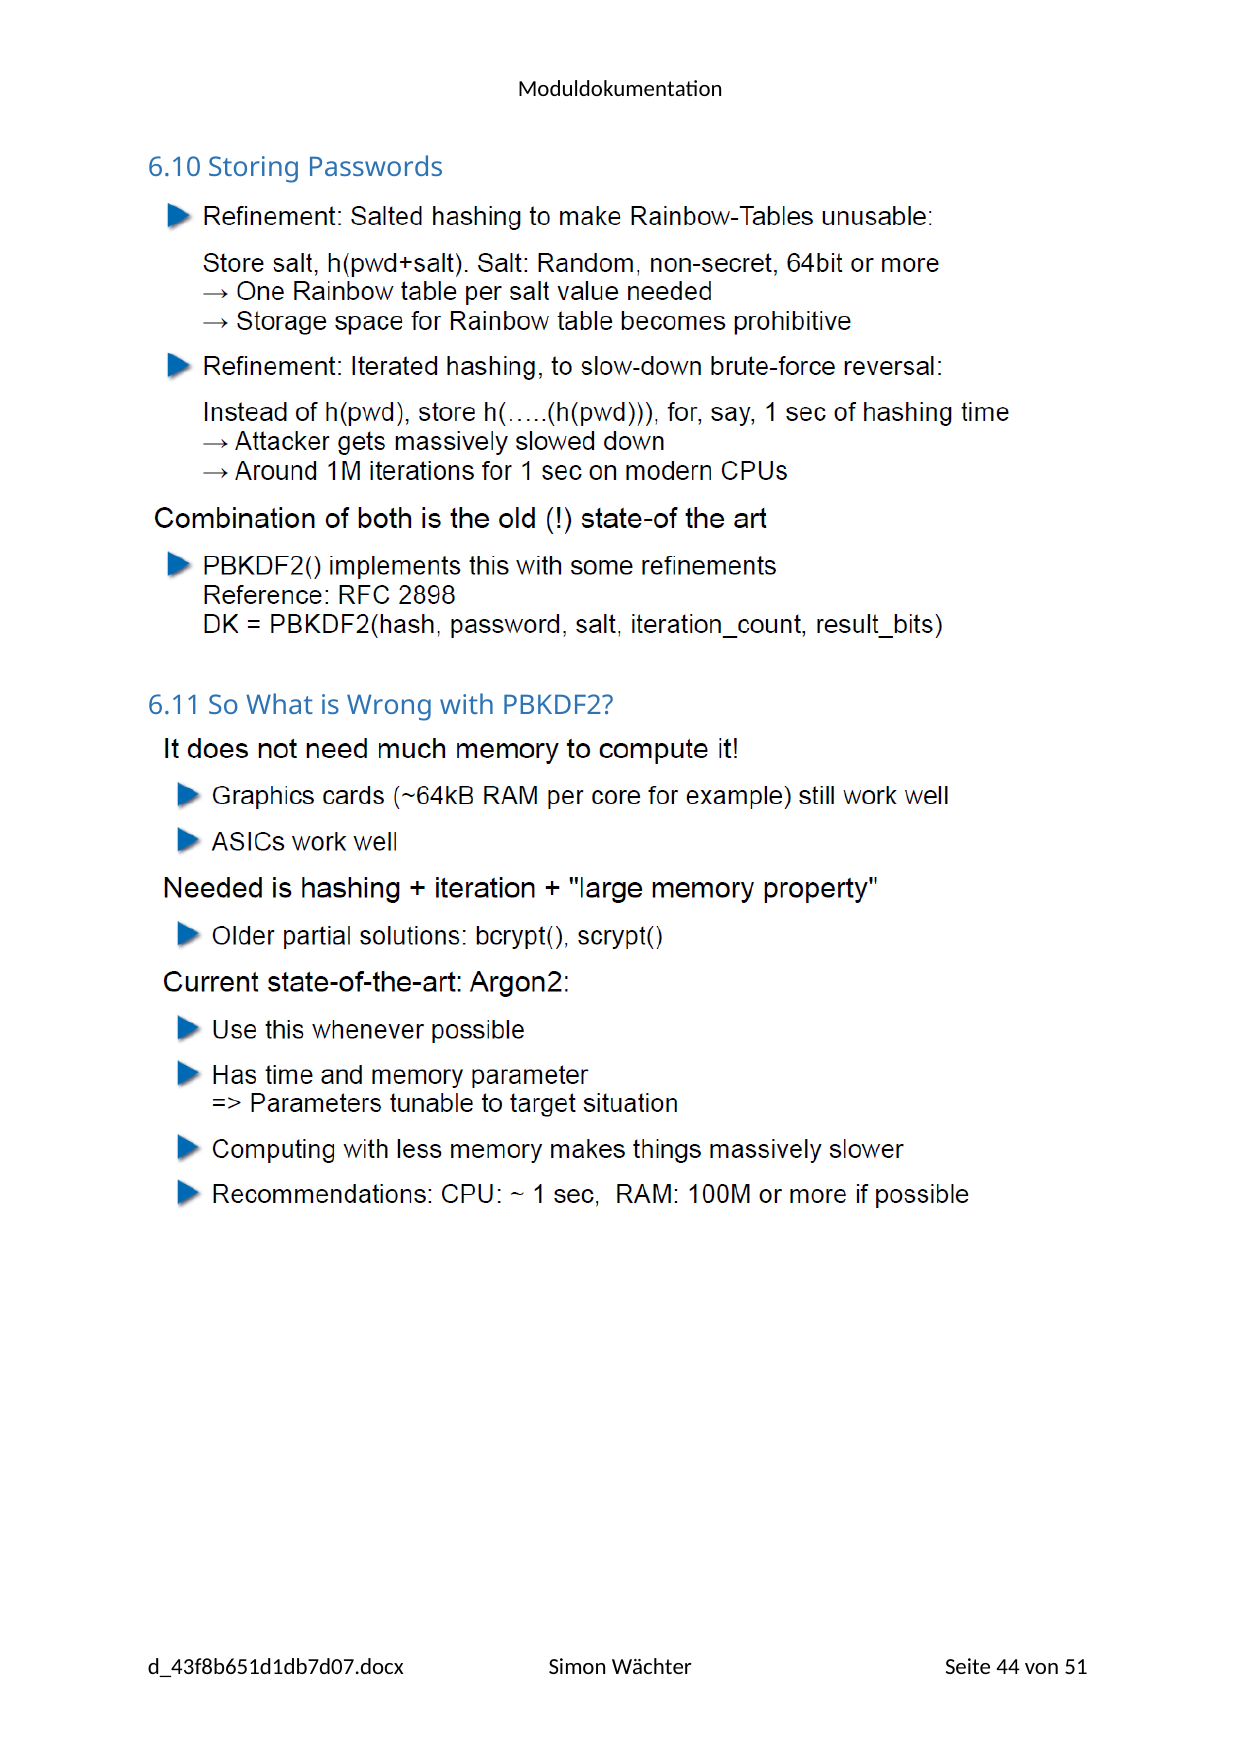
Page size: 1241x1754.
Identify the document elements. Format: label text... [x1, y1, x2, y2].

subtitle Storing Passwords [148, 148, 1093, 184]
picture [147, 725, 1093, 1226]
picture [147, 187, 1093, 667]
subtitle So What is Wrong with PBKDF2? [148, 685, 1093, 722]
